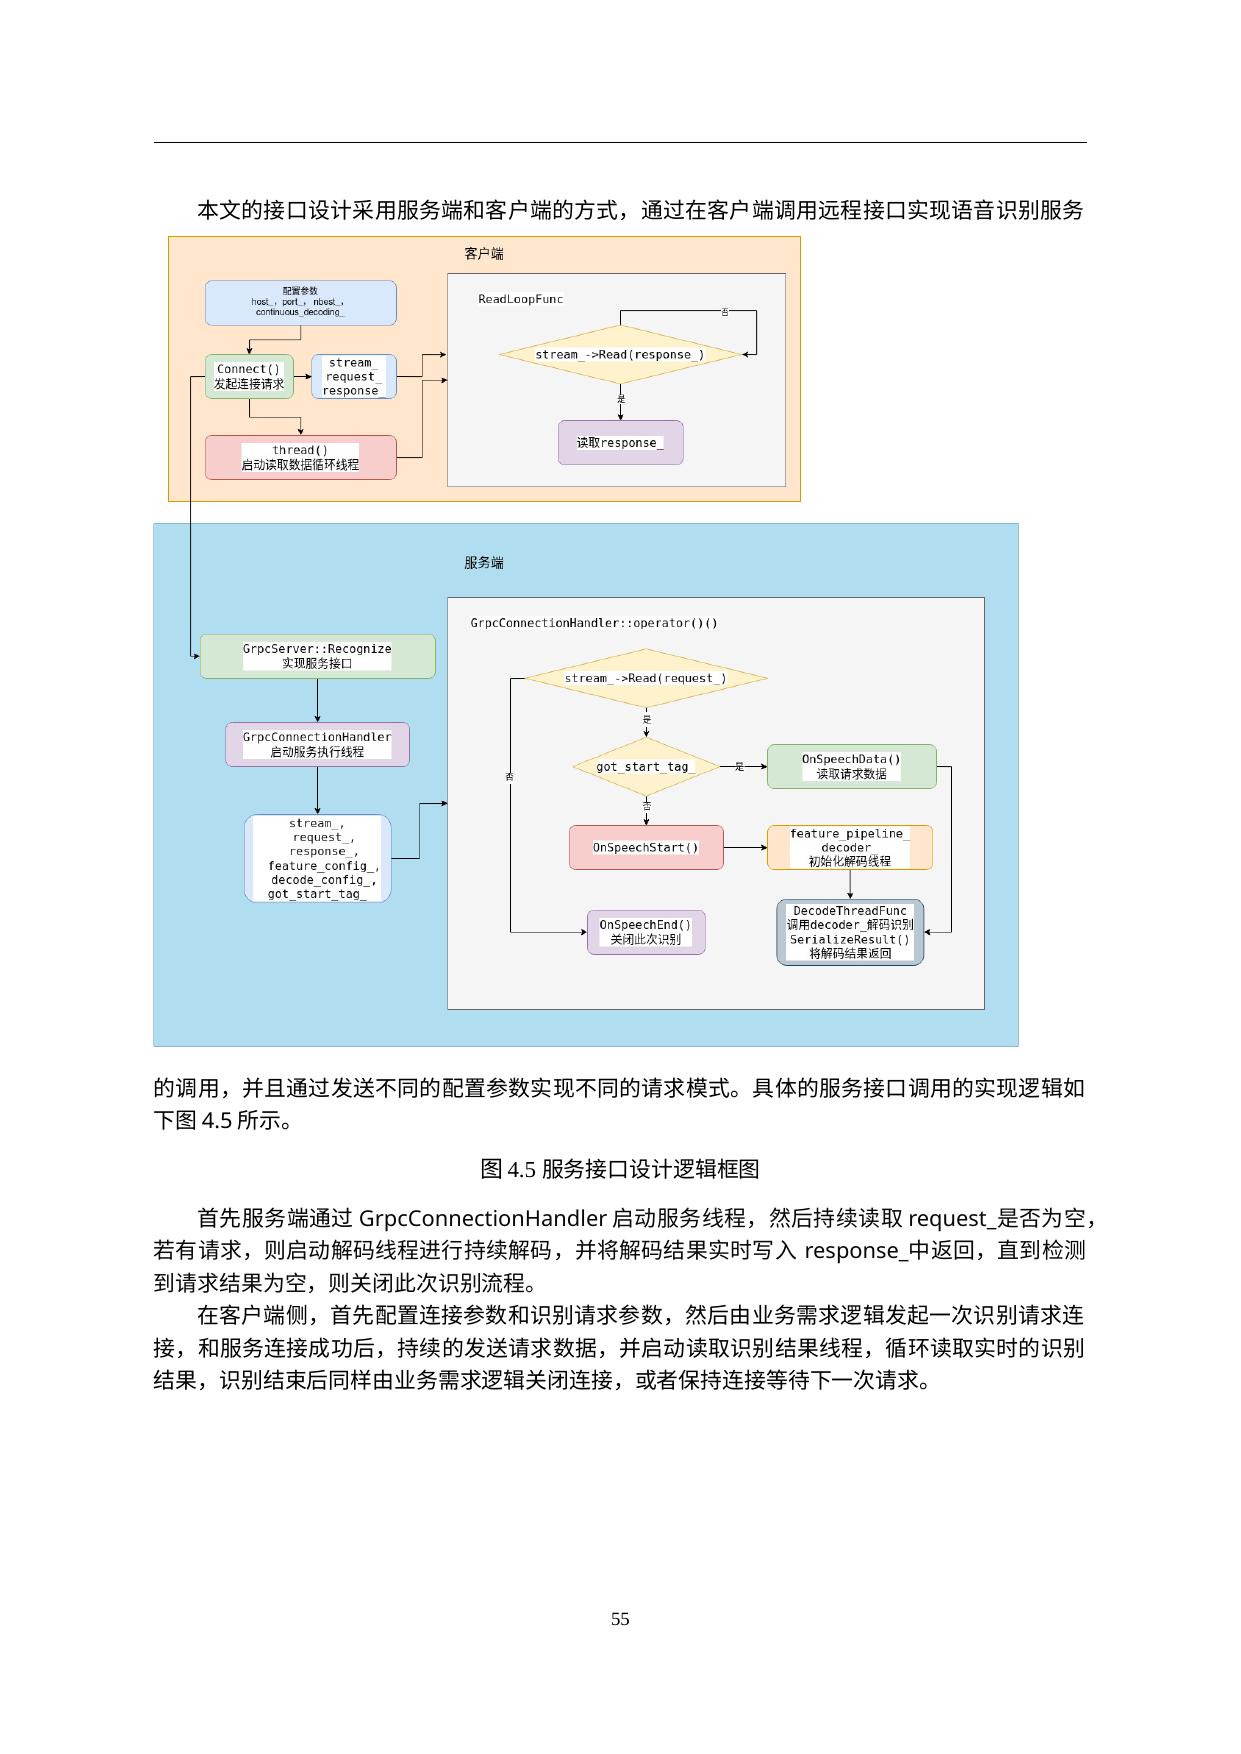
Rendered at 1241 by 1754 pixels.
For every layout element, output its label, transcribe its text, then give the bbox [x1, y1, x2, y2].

text 首先服务端通过GrpcConnectionHandler启动服务线程，然后持续读取request_是否为空，若有请求，则启动解码线程进行持续解码，并将解码结果实时写入response_中返回，直到检测到请求结果为空，则关闭此次识别流程。 [153, 1200, 1087, 1298]
picture [153, 236, 1019, 1047]
text 图4.5 服务接口设计逻辑框图 [153, 1135, 1087, 1200]
text 在客户端侧，首先配置连接参数和识别请求参数，然后由业务需求逻辑发起一次识别请求连接，和服务连接成功后，持续的发送请求数据，并启动读取识别结果线程，循环读取实时的识别结果，识别结束后同样由业务需求逻辑关闭连接，或者保持连接等待下一次请求。 [153, 1298, 1087, 1395]
